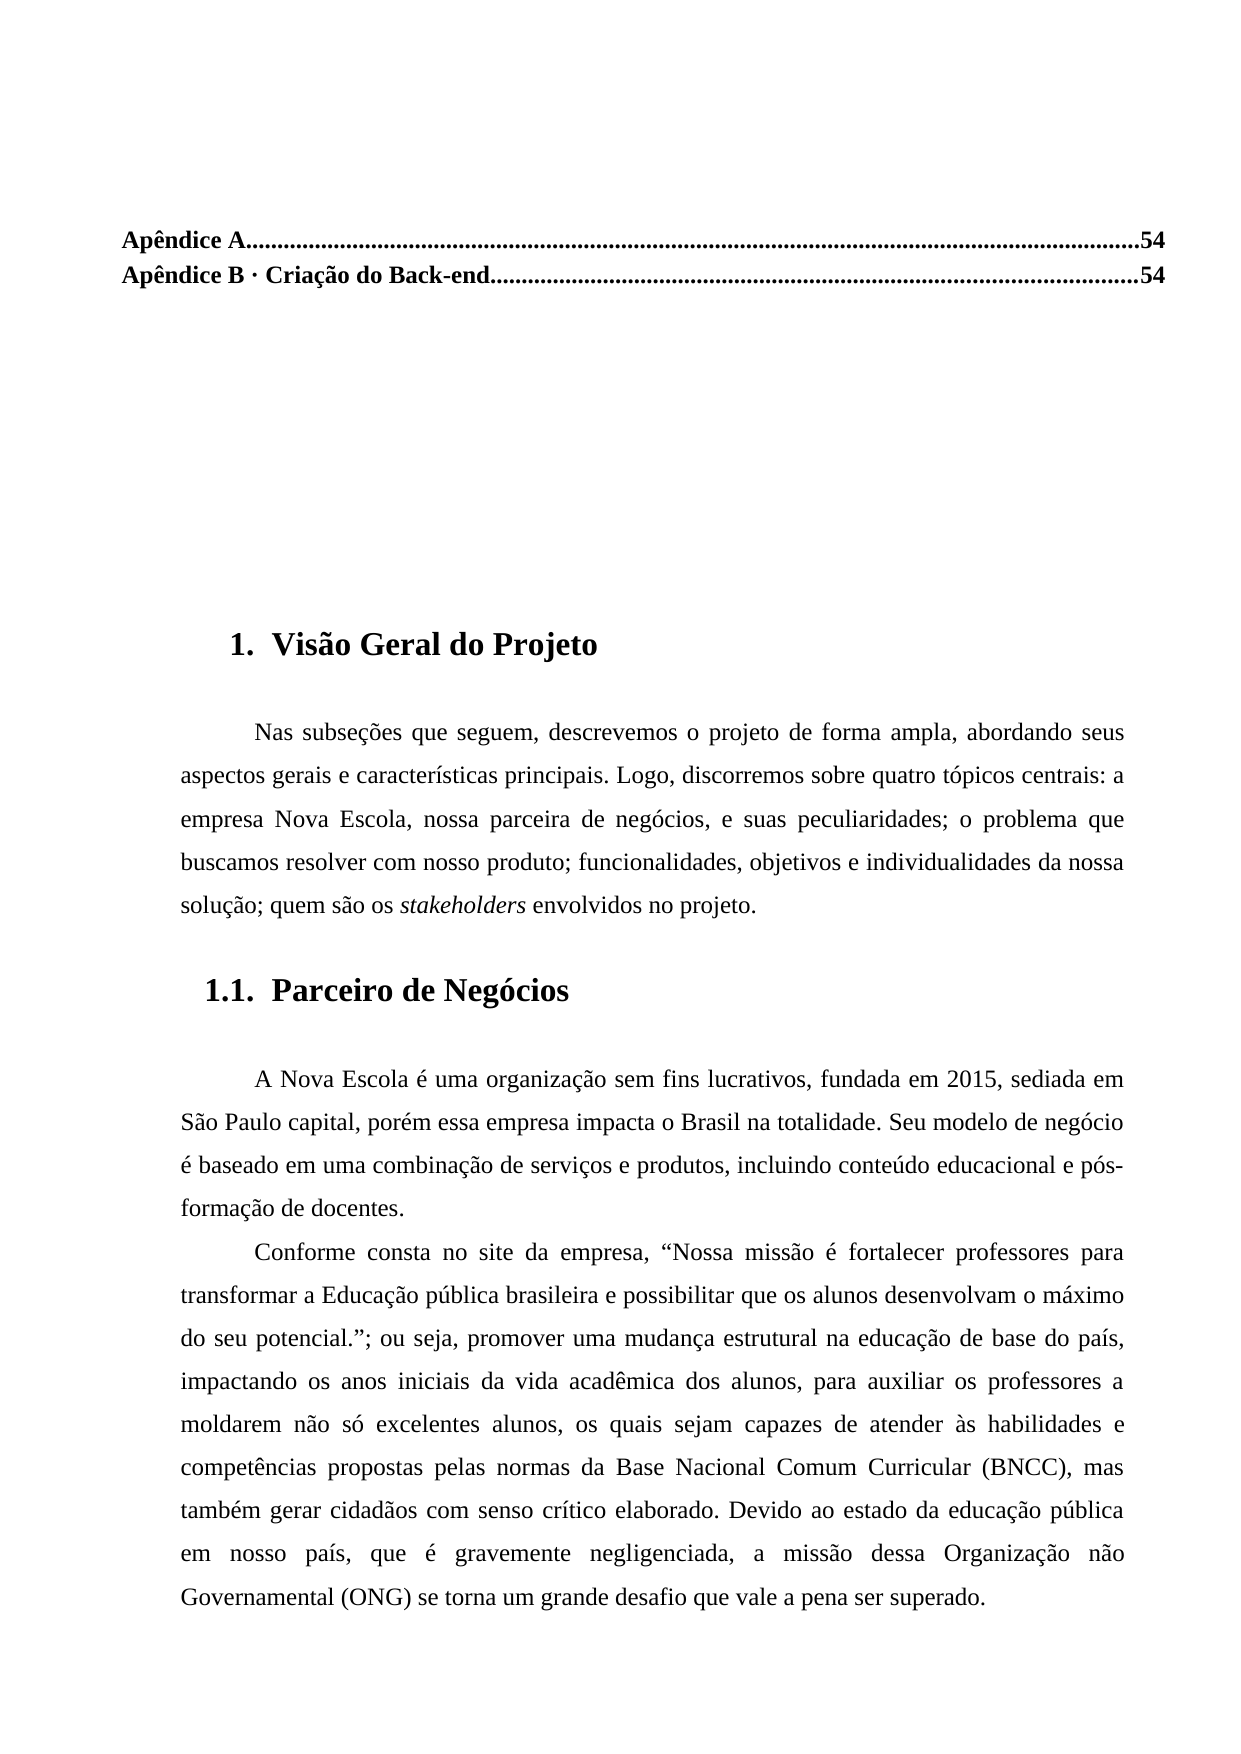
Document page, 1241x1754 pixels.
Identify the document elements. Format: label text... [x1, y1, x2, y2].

text A Nova Escola é uma organização sem fins lucrativos, fundada em 2015, sediada em São Paulo capital, porém essa empresa impacta o Brasil na totalidade. Seu modelo de negócio é baseado em uma combinação de serviços e produtos, incluindo conteúdo educacional e pós-formação de docentes. [180, 1064, 1125, 1222]
subtitle Parceiro de Negócios [180, 971, 1125, 1009]
text Nas subseções que seguem, descrevemos o projeto de forma ampla, abordando seus aspectos gerais e características principais. Logo, discorremos sobre quatro tópicos centrais: a empresa Nova Escola, nossa parceira de negócios, e suas peculiaridades; o problema que buscamos resolver com nosso produto; funcionalidades, objetivos e individualidades da nossa solução; quem são os stakeholders envolvidos no projeto. [180, 717, 1125, 919]
subtitle Visão Geral do Projeto [180, 624, 1125, 662]
text Conforme consta no site da empresa, “Nossa missão é fortalecer professores para transformar a Educação pública brasileira e possibilitar que os alunos desenvolvam o máximo do seu potencial.”; ou seja, promover uma mudança estrutural na educação de base do país, impactando os anos iniciais da vida acadêmica dos alunos, para auxiliar os professores a moldarem não só excelentes alunos, os quais sejam capazes de atender às habilidades e competências propostas pelas normas da Base Nacional Comum Curricular (BNCC), mas também gerar cidadãos com senso crítico elaborado. Devido ao estado da educação pública em nosso país, que é gravemente negligenciada, a missão dessa Organização não Governamental (ONG) se torna um grande desafio que vale a pena ser superado. [180, 1237, 1125, 1610]
